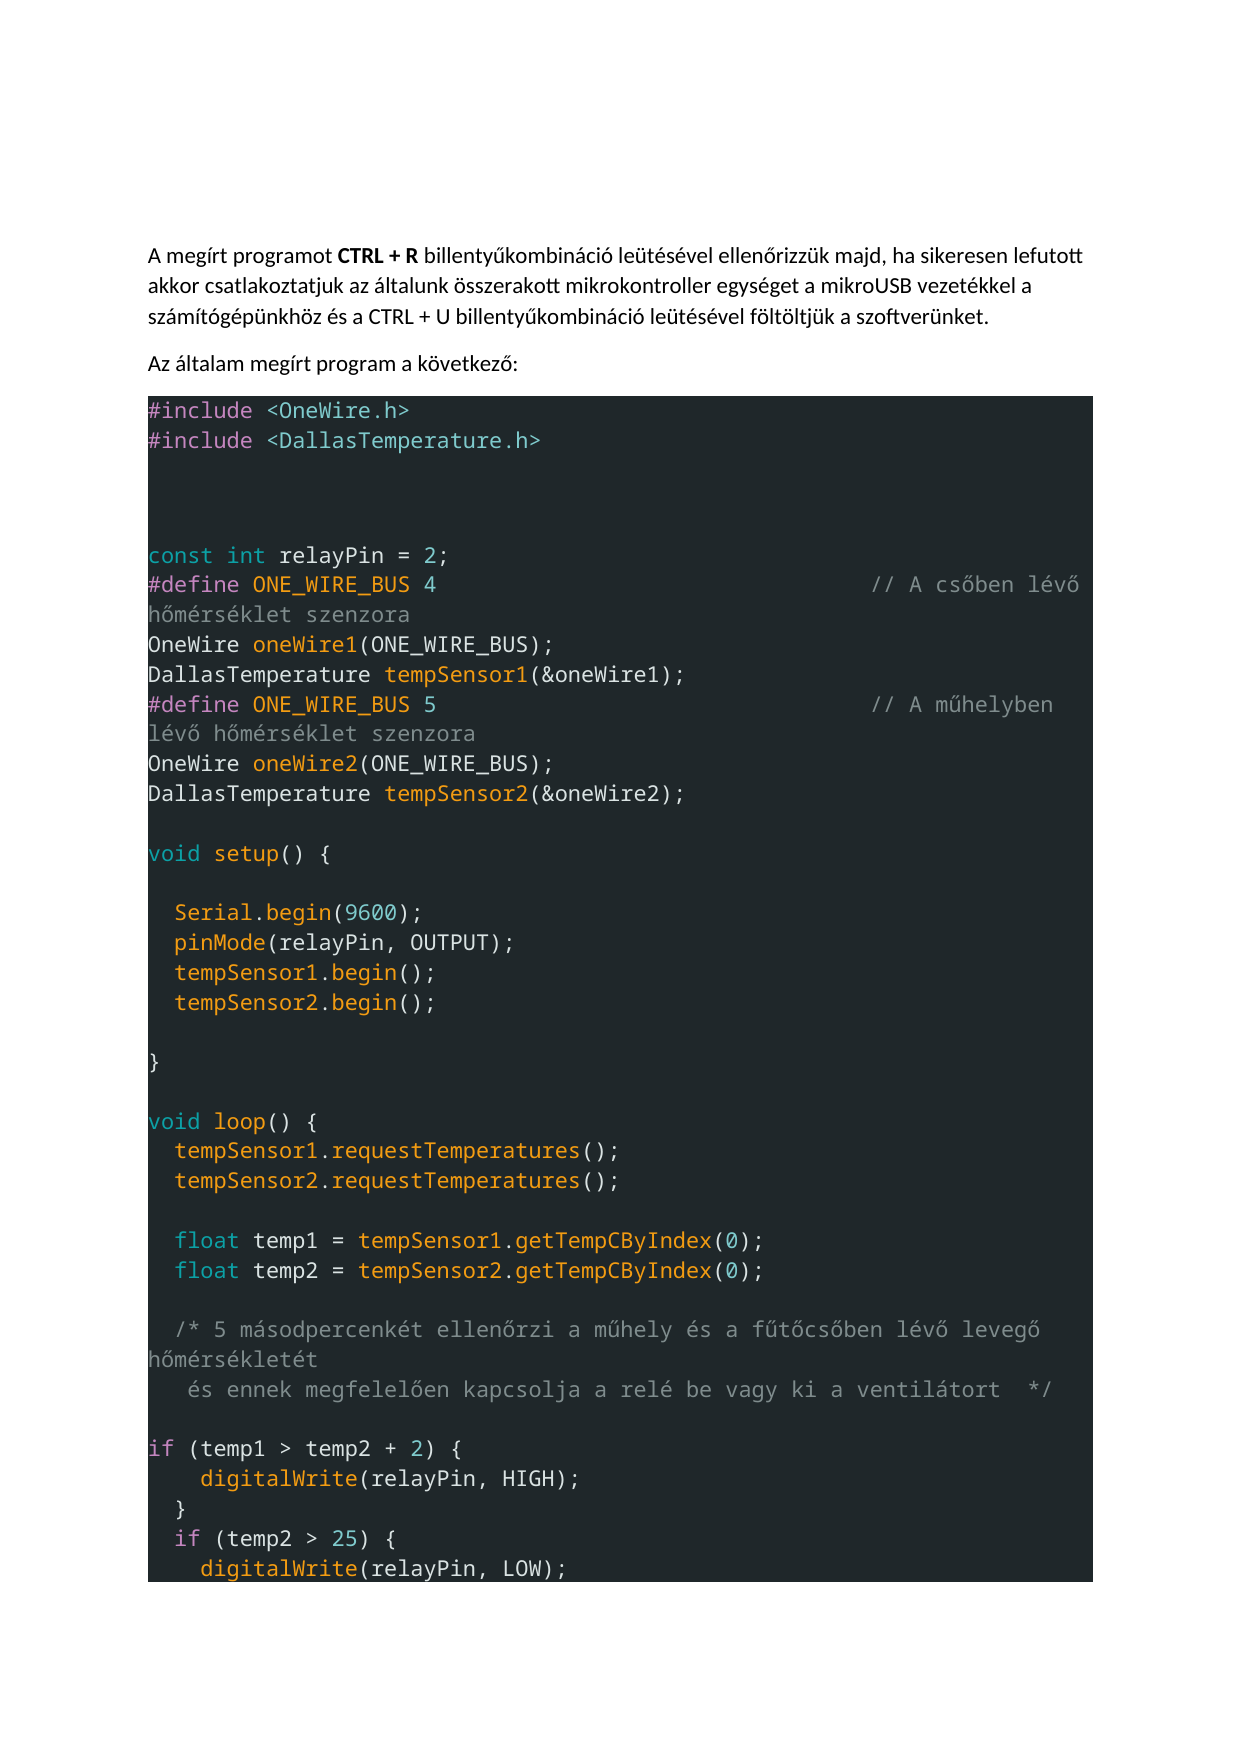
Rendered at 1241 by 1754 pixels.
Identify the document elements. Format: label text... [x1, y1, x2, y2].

text digitalWrite(relayPin, LOW); [148, 1553, 1093, 1582]
text Serial.begin(9600); [148, 897, 1093, 927]
text #include <OneWire.h> [148, 396, 1093, 425]
text pinMode(relayPin, OUTPUT); [148, 927, 1093, 957]
text void loop() { [148, 1106, 1093, 1136]
text } [148, 1046, 1093, 1076]
text DallasTemperature tempSensor2(&oneWire2); [148, 778, 1093, 808]
text OneWire oneWire1(ONE_WIRE_BUS); [148, 629, 1093, 659]
text tempSensor1.begin(); [148, 957, 1093, 987]
text if (temp2 > 25) { [148, 1523, 1093, 1553]
text tempSensor2.requestTemperatures(); [148, 1165, 1093, 1195]
text digitalWrite(relayPin, HIGH); [148, 1463, 1093, 1493]
text float temp1 = tempSensor1.getTempCByIndex(0); [148, 1225, 1093, 1255]
text } [148, 1493, 1093, 1523]
text #include <DallasTemperature.h> [148, 425, 1093, 455]
text OneWire oneWire2(ONE_WIRE_BUS); [148, 748, 1093, 778]
text if (temp1 > temp2 + 2) { [148, 1433, 1093, 1463]
text void setup() { [148, 838, 1093, 867]
text #define ONE_WIRE_BUS 4 // A csőben lévő hőmérséklet szenzora [148, 569, 1093, 629]
text DallasTemperature tempSensor1(&oneWire1); [148, 659, 1093, 689]
text és ennek megfelelően kapcsolja a relé be vagy ki a ventilátort */ [148, 1374, 1093, 1404]
text A megírt programot CTRL + R billentyűkombináció leütésével ellenőrizzük majd, ha sikeresen lefutott akkor csatlakoztatjuk az általunk összerakott mikrokontroller egységet a mikroUSB vezetékkel a számítógépünkhöz és a CTRL + U billentyűkombináció leütésével föltöltjük a szoftverünket. [148, 241, 1093, 330]
text const int relayPin = 2; [148, 540, 1093, 569]
text #define ONE_WIRE_BUS 5 // A műhelyben lévő hőmérséklet szenzora [148, 689, 1093, 748]
text Az általam megírt program a következő: [148, 349, 1093, 377]
text tempSensor1.requestTemperatures(); [148, 1136, 1093, 1165]
text tempSensor2.begin(); [148, 987, 1093, 1016]
text /* 5 másodpercenkét ellenőrzi a műhely és a fűtőcsőben lévő levegő hőmérsékletét [148, 1314, 1093, 1374]
text float temp2 = tempSensor2.getTempCByIndex(0); [148, 1255, 1093, 1284]
